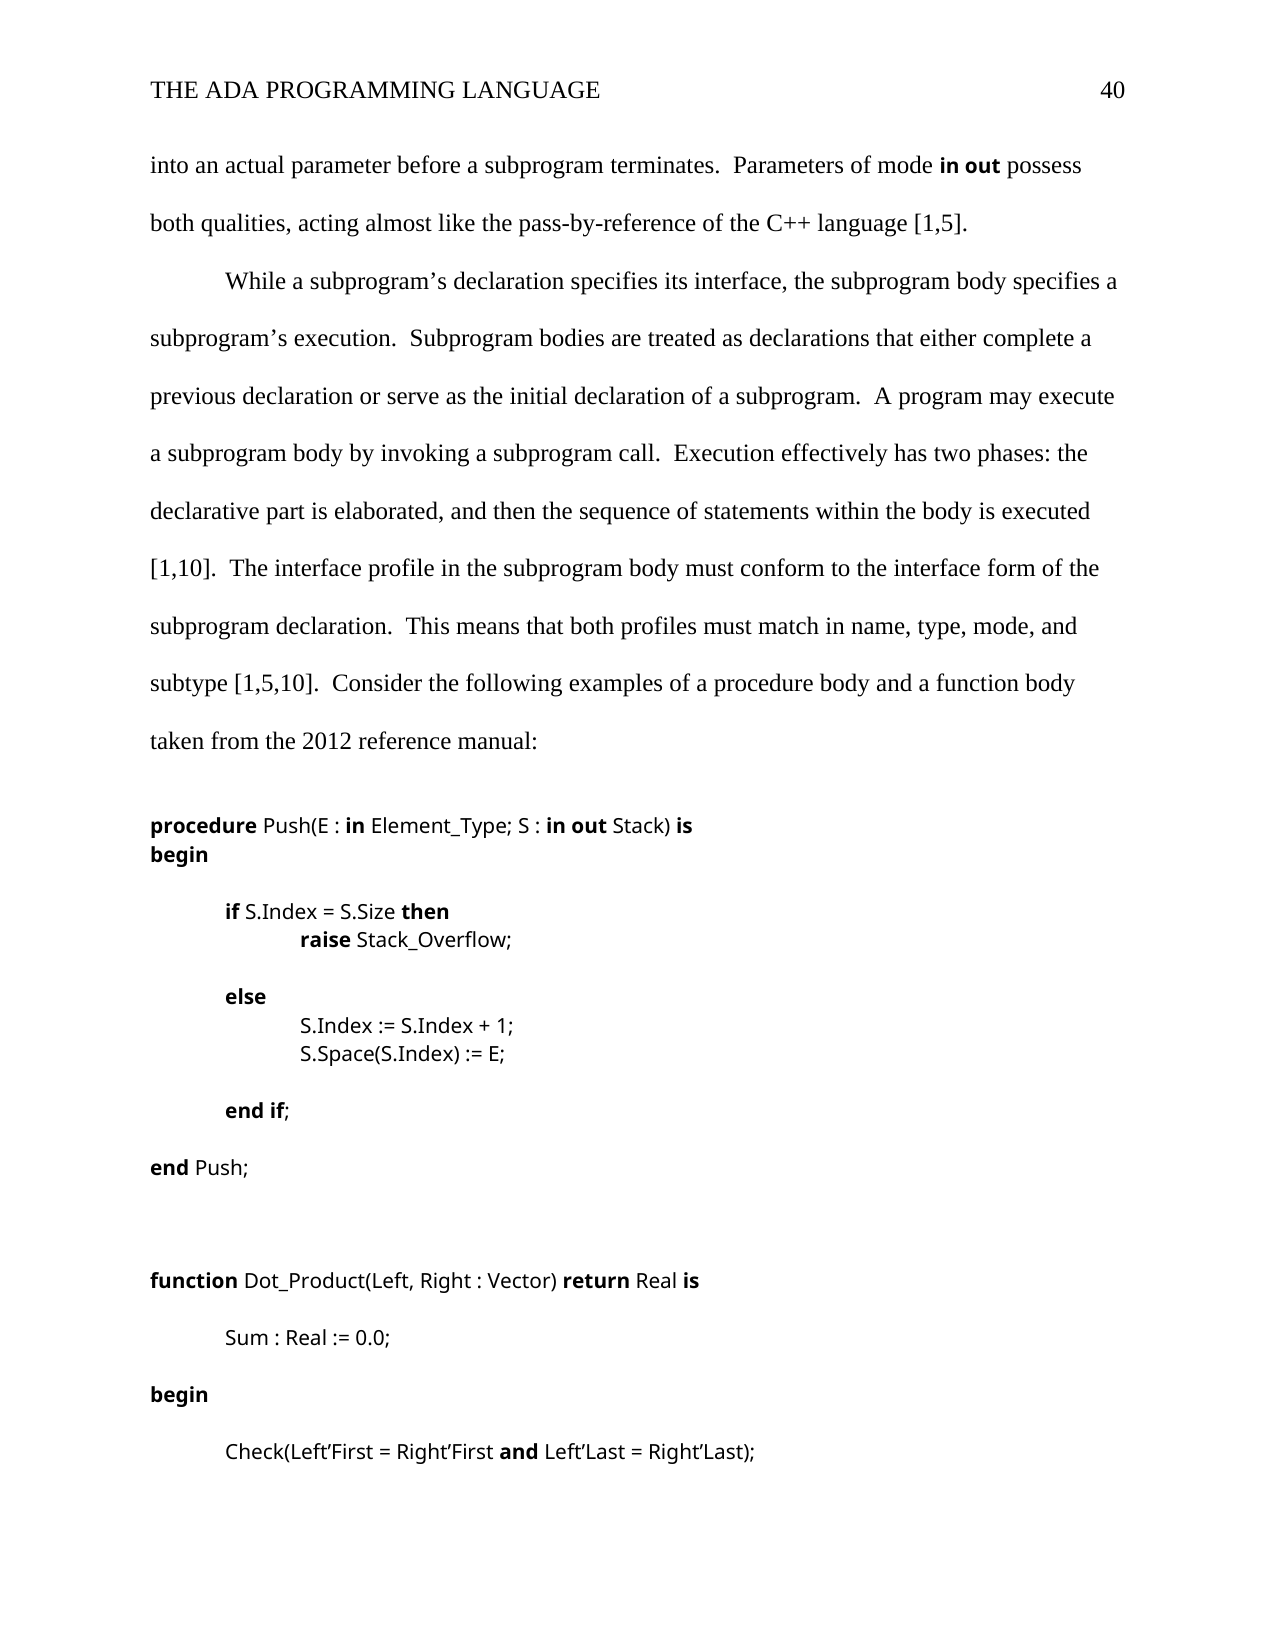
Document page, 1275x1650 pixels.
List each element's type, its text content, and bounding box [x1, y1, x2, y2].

text if S.Index = S.Size then [150, 897, 1125, 925]
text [150, 150, 1125, 237]
text procedure Push(E : in Element_Type; S : in out Stack) is [150, 812, 1125, 840]
text S.Index := S.Index + 1; [150, 1011, 1125, 1039]
text end Push; [150, 1153, 1125, 1181]
text While a subprogram’s declaration specifies its interface, the subprogram body specifies a subprogram’s execution. Subprogram bodies are treated as declarations that either complete a previous declaration or serve as the initial declaration of a subprogram. A program may execute a subprogram body by invoking a subprogram call. Execution effectively has two phases: the declarative part is elaborated, and then the sequence of statements within the body is executed [1,10]. The interface profile in the subprogram body must conform to the interface form of the subprogram declaration. This means that both profiles must match in name, type, mode, and subtype [1,5,10]. Consider the following examples of a procedure body and a function body taken from the 2012 reference manual: [150, 266, 1125, 754]
text function Dot_Product(Left, Right : Vector) return Real is [150, 1267, 1125, 1295]
text begin [150, 840, 1125, 868]
text Sum : Real := 0.0; [150, 1323, 1125, 1352]
text S.Space(S.Index) := E; [150, 1039, 1125, 1068]
text else [150, 982, 1125, 1011]
text end if; [150, 1096, 1125, 1124]
text Check(Left’First = Right’First and Left’Last = Right’Last); [150, 1437, 1125, 1466]
text begin [150, 1380, 1125, 1409]
text raise Stack_Overflow; [150, 925, 1125, 954]
